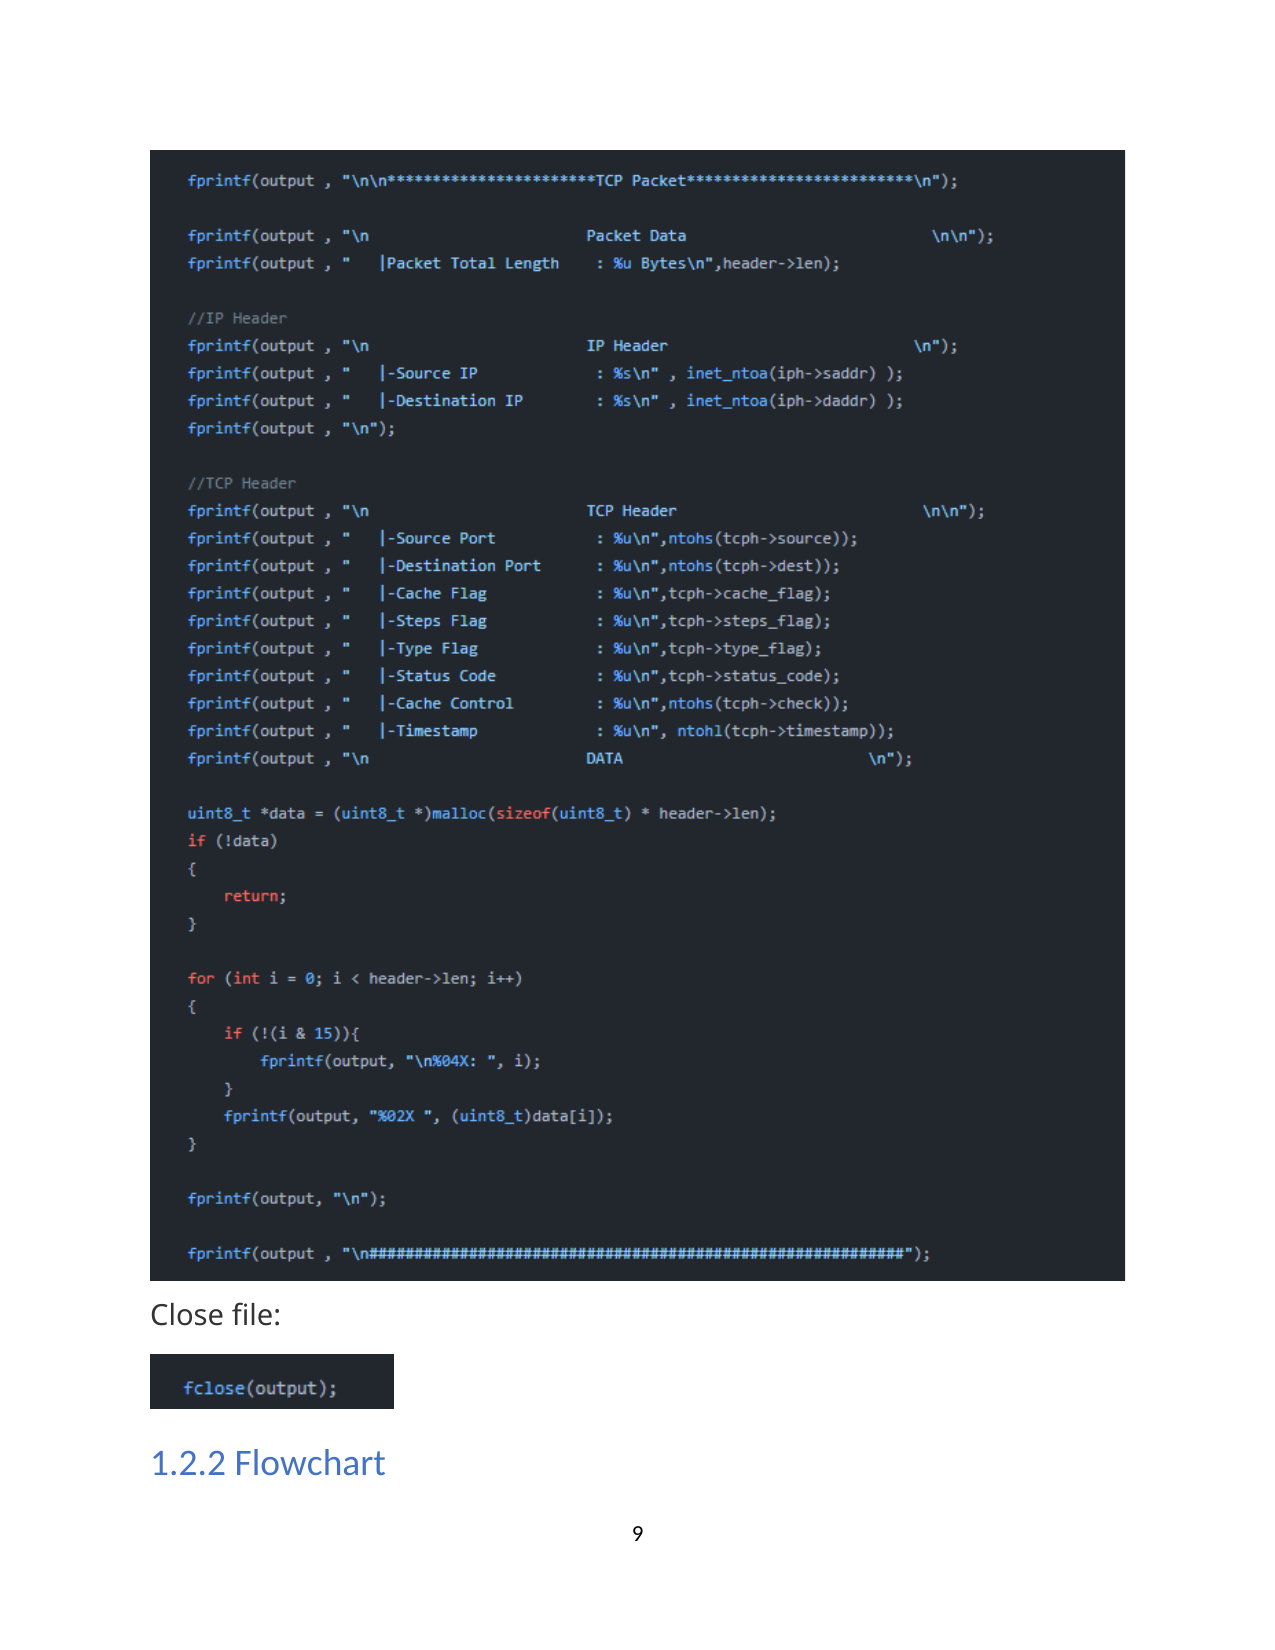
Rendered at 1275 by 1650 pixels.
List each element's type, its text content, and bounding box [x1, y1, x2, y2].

text Close file: [150, 1294, 1125, 1334]
picture [150, 1354, 394, 1409]
picture [150, 150, 1125, 1281]
text 1.2.2 Flowchart [150, 1439, 1125, 1485]
